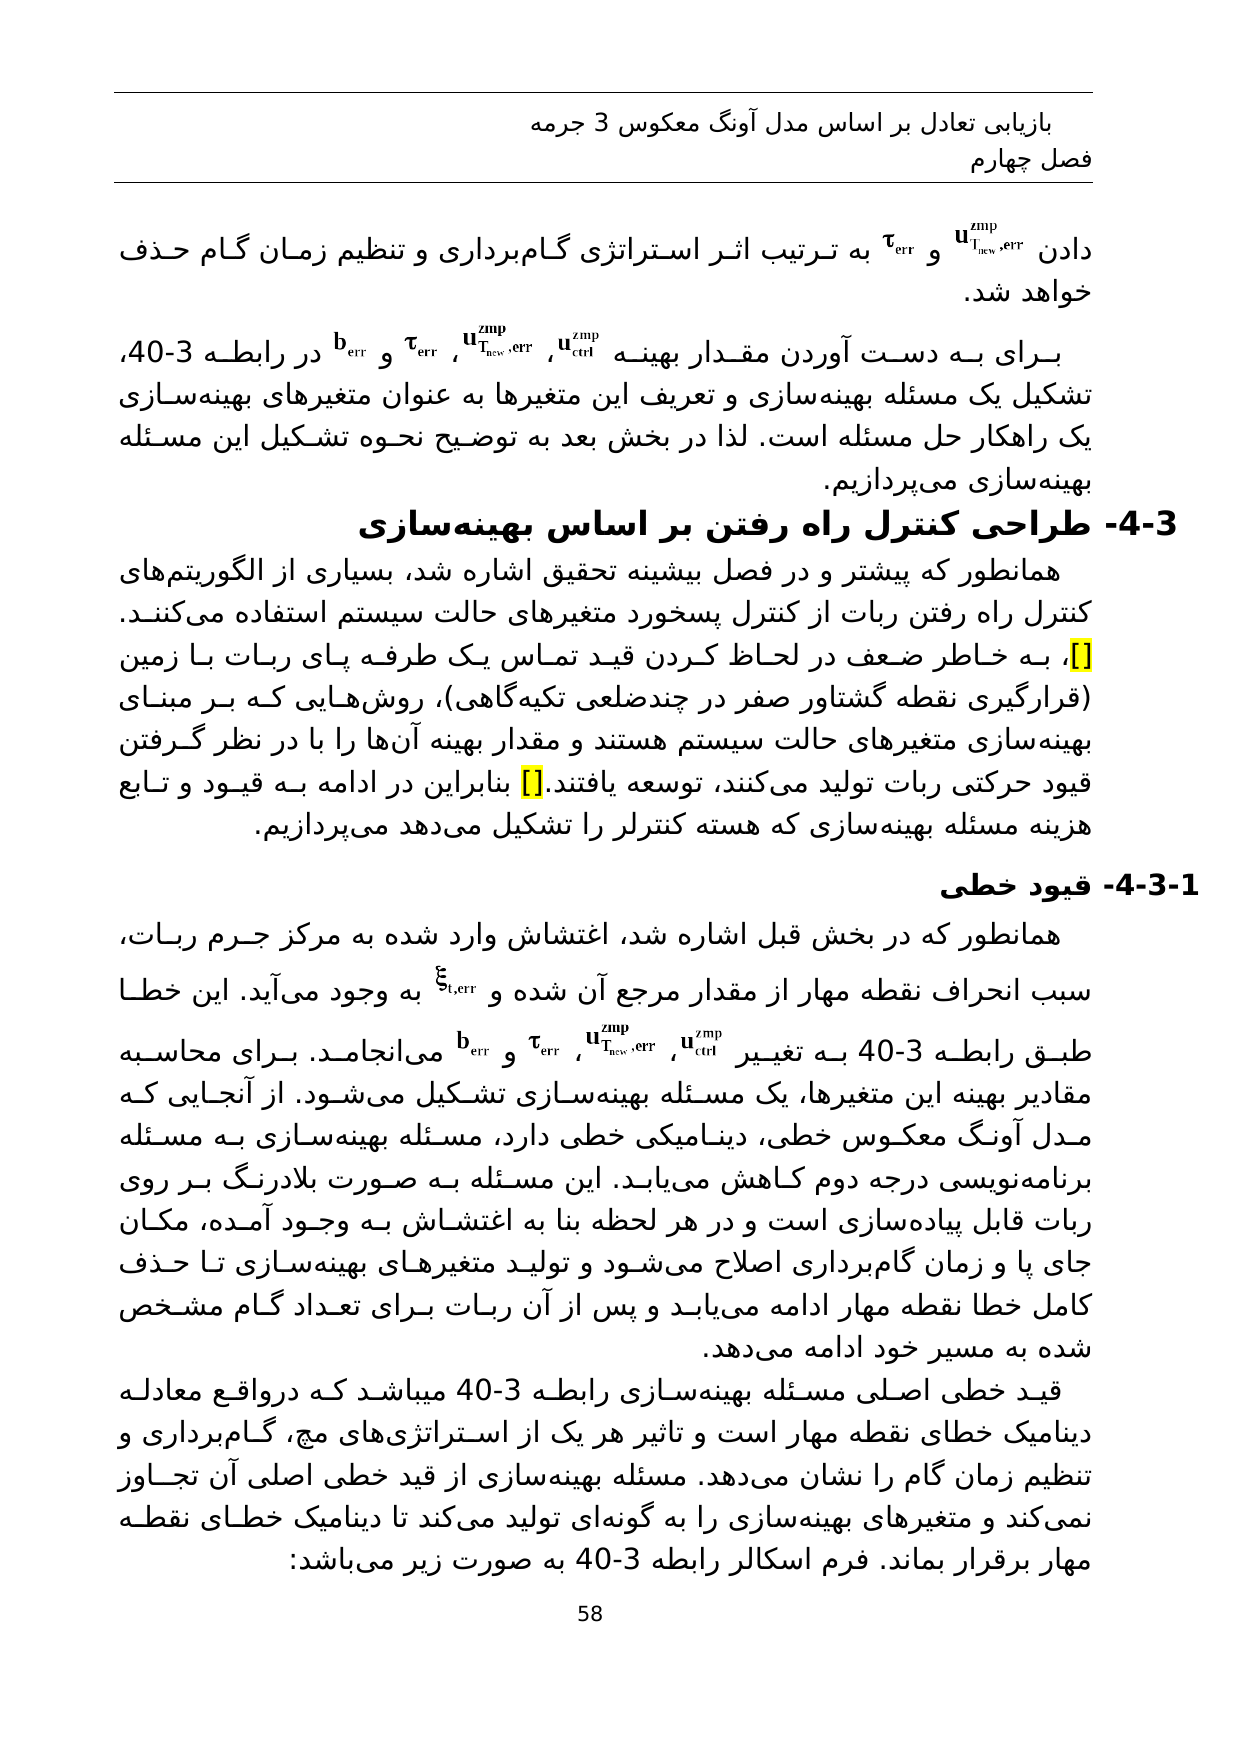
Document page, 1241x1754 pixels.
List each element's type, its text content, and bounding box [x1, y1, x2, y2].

text قید خطی اصلی مسئله بهینه‌سازی رابطه 3-40 می‎باشد که درواقع معادله دینامیک خطای نقطه مهار است و تاثیر هر یک از استراتژی‌های مچ، گام‌برداری و تنظیم زمان گام را نشان می‌دهد. مسئله بهینه‌سازی از قید خطی اصلی آن تجاوز نمی‌کند و متغیرهای بهینه‌سازی را به گونه‌ای تولید می‌کند تا دینامیک خطای نقطه مهار برقرار بماند. فرم اسکالر رابطه 3-40 به صورت زیر می‌باشد: [118, 1373, 1092, 1577]
text همانطور که پیشتر و در فصل بیشینه تحقیق اشاره شد، بسیاری از الگوریتم‌های کنترل راه رفتن ربات از کنترل پسخورد متغیرهای حالت سیستم استفاده می‌کنند.[]، به خاطر ضعف در لحاظ کردن قید تماس یک طرفه پای ربات با زمین (قرارگیری نقطه گشتاور صفر در چندضلعی تکیه‌گاهی)، روش‌هایی که بر مبنای بهینه‌سازی متغیرهای حالت سیستم هستند و مقدار بهینه آن‌ها را با در نظر گرفتن قیود حرکتی ربات تولید می‌کنند، توسعه یافتند.[] بنابراین در ادامه به قیود و تابع هزینه مسئله بهینه‌سازی که هسته کنترلر را تشکیل می‌دهد می‌پردازیم. [118, 553, 1092, 841]
subtitle قیود خطی [118, 869, 1092, 903]
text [118, 214, 1092, 308]
text همانطور که در بخش قبل اشاره شد، اغتشاش وارد شده به مرکز جرم ربات، سبب انحراف نقطه مهار از مقدار مرجع آن شده و به وجود می‌آید. این خطا طبق رابطه 3-40 به تغییر ، ، و می‌انجامد. برای محاسبه مقادیر بهینه این متغیرها، یک مسئله بهینه‌سازی تشکیل می‌شود. از آنجایی که مدل آونگ معکوس خطی، دینامیکی خطی دارد، مسئله بهینه‌سازی به مسئله برنامه‌نویسی درجه دوم کاهش می‌یابد. این مسئله به صورت بلادرنگ بر روی ربات قابل پیاده‌سازی است و در هر لحظه بنا به اغتشاش به وجود آمده، مکان جای پا و زمان گام‌برداری اصلاح می‌شود و تولید متغیرهای بهینه‌سازی تا حذف کامل خطا نقطه مهار ادامه می‌یابد و پس از آن ربات برای تعداد گام مشخص شده به مسیر خود ادامه می‌دهد. [118, 917, 1092, 1364]
text برای به دست آوردن مقدار بهینه ، ، و در رابطه 3-40، تشکیل یک مسئله بهینه‌سازی و تعریف این متغیرها به عنوان متغیرهای بهینه‌سازی یک راهکار حل مسئله است. لذا در بخش بعد به توضیح نحوه تشکیل این مسئله بهینه‌سازی می‌پردازیم. [118, 317, 1092, 496]
subtitle طراحی کنترل راه رفتن بر اساس بهینه‌سازی [118, 504, 1092, 543]
